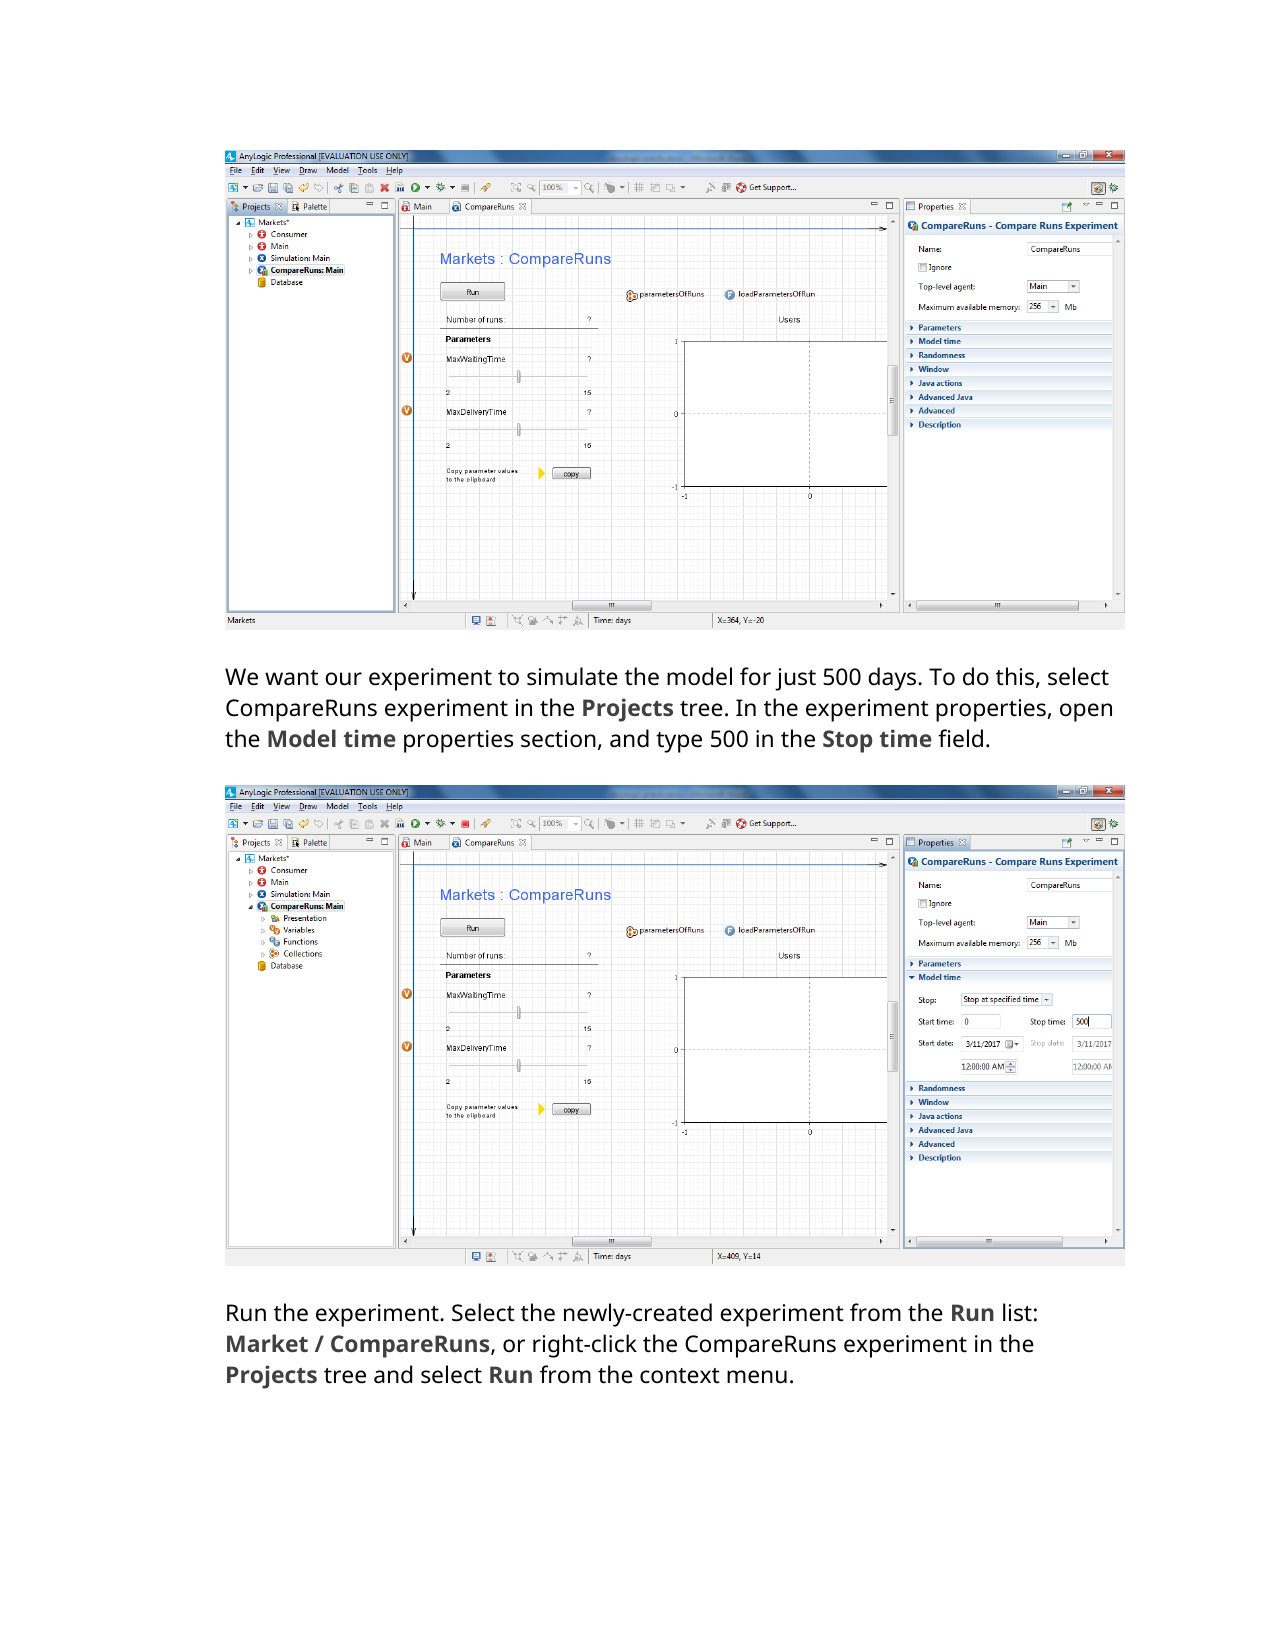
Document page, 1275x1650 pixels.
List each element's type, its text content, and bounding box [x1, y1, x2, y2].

text We want our experiment to simulate the model for just 500 days. To do this, select CompareRuns experiment in the Projects tree. In the experiment properties, open the Model time properties section, and type 500 in the Stop time field. [225, 661, 1125, 754]
picture [225, 150, 1125, 630]
text Run the experiment. Select the newly-created experiment from the Run list: Market / CompareRuns, or right-click the CompareRuns experiment in the Projects tree and select Run from the context menu. [225, 1297, 1125, 1390]
picture [225, 785, 1125, 1266]
